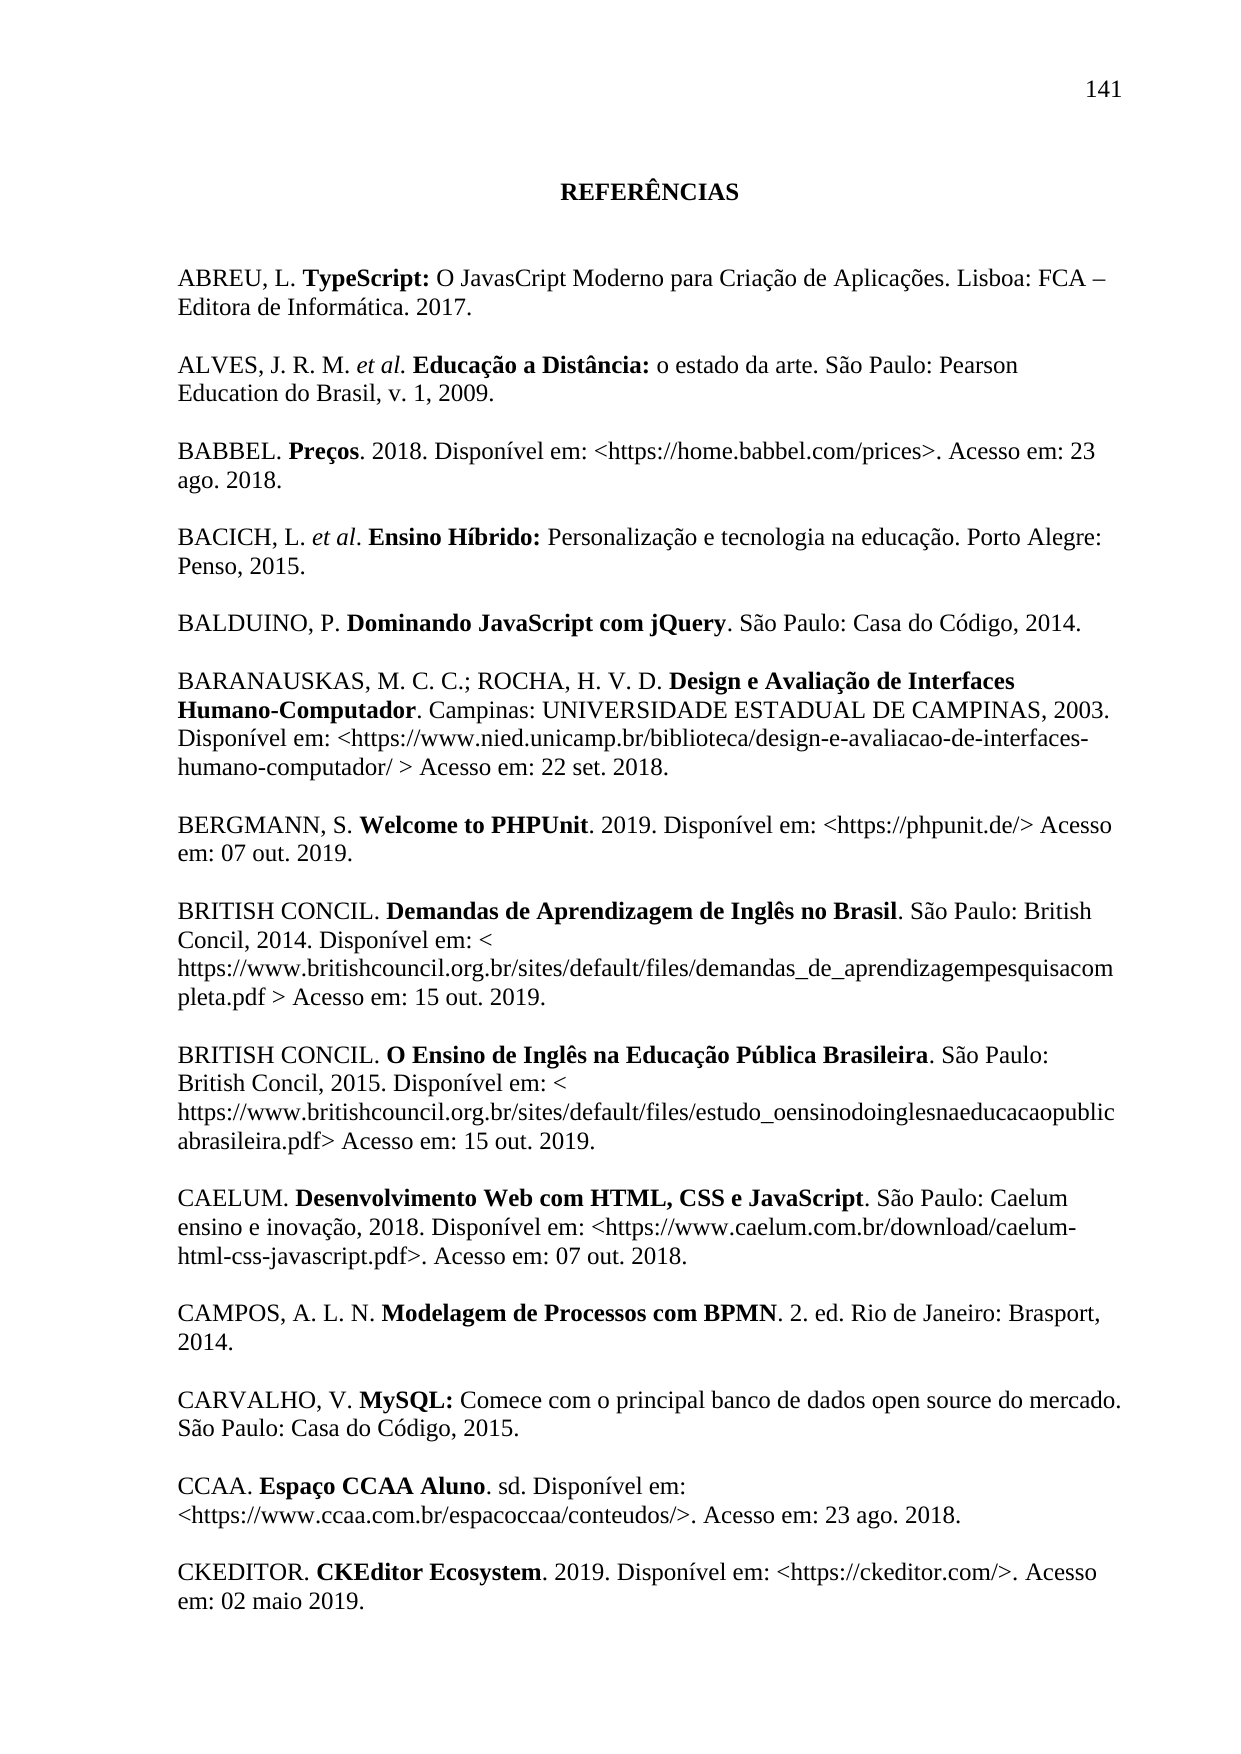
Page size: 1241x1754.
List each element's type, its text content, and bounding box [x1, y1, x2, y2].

text ALVES, J. R. M. et al. Educação a Distância: o estado da arte. São Paulo: Pearson Education do Brasil, v. 1, 2009. [177, 350, 1122, 407]
text CAMPOS, A. L. N. Modelagem de Processos com BPMN. 2. ed. Rio de Janeiro: Brasport, 2014. [177, 1298, 1122, 1356]
text BARANAUSKAS, M. C. C.; ROCHA, H. V. D. Design e Avaliação de Interfaces Humano-Computador. Campinas: UNIVERSIDADE ESTADUAL DE CAMPINAS, 2003. Disponível em: <https://www.nied.unicamp.br/biblioteca/design-e-avaliacao-de-interfaces-humano-computador/ > Acesso em: 22 set. 2018. [177, 666, 1122, 781]
text BALDUINO, P. Dominando JavaScript com jQuery. São Paulo: Casa do Código, 2014. [177, 608, 1122, 637]
text CARVALHO, V. MySQL: Comece com o principal banco de dados open source do mercado. São Paulo: Casa do Código, 2015. [177, 1385, 1122, 1442]
text BRITISH CONCIL. Demandas de Aprendizagem de Inglês no Brasil. São Paulo: British Concil, 2014. Disponível em: < https://www.britishcouncil.org.br/sites/default/files/demandas_de_aprendizagempesquisacompleta.pdf > Acesso em: 15 out. 2019. [177, 896, 1122, 1011]
text BERGMANN, S. Welcome to PHPUnit. 2019. Disponível em: <https://phpunit.de/> Acesso em: 07 out. 2019. [177, 810, 1122, 867]
text CCAA. Espaço CCAA Aluno. sd. Disponível em: <https://www.ccaa.com.br/espacoccaa/conteudos/>. Acesso em: 23 ago. 2018. [177, 1471, 1122, 1528]
text CAELUM. Desenvolvimento Web com HTML, CSS e JavaScript. São Paulo: Caelum ensino e inovação, 2018. Disponível em: <https://www.caelum.com.br/download/caelum-html-css-javascript.pdf>. Acesso em: 07 out. 2018. [177, 1183, 1122, 1270]
text BABBEL. Preços. 2018. Disponível em: <https://home.babbel.com/prices>. Acesso em: 23 ago. 2018. [177, 436, 1122, 493]
text CKEDITOR. CKEditor Ecosystem. 2019. Disponível em: <https://ckeditor.com/>. Acesso em: 02 maio 2019. [177, 1557, 1122, 1615]
text ABREU, L. TypeScript: O JavasCript Moderno para Criação de Aplicações. Lisboa: FCA – Editora de Informática. 2017. [177, 263, 1122, 321]
subtitle Referências [177, 177, 1122, 206]
text BRITISH CONCIL. O Ensino de Inglês na Educação Pública Brasileira. São Paulo: British Concil, 2015. Disponível em: < https://www.britishcouncil.org.br/sites/default/files/estudo_oensinodoinglesnaeducacaopublicabrasileira.pdf> Acesso em: 15 out. 2019. [177, 1040, 1122, 1155]
text BACICH, L. et al. Ensino Híbrido: Personalização e tecnologia na educação. Porto Alegre: Penso, 2015. [177, 522, 1122, 580]
